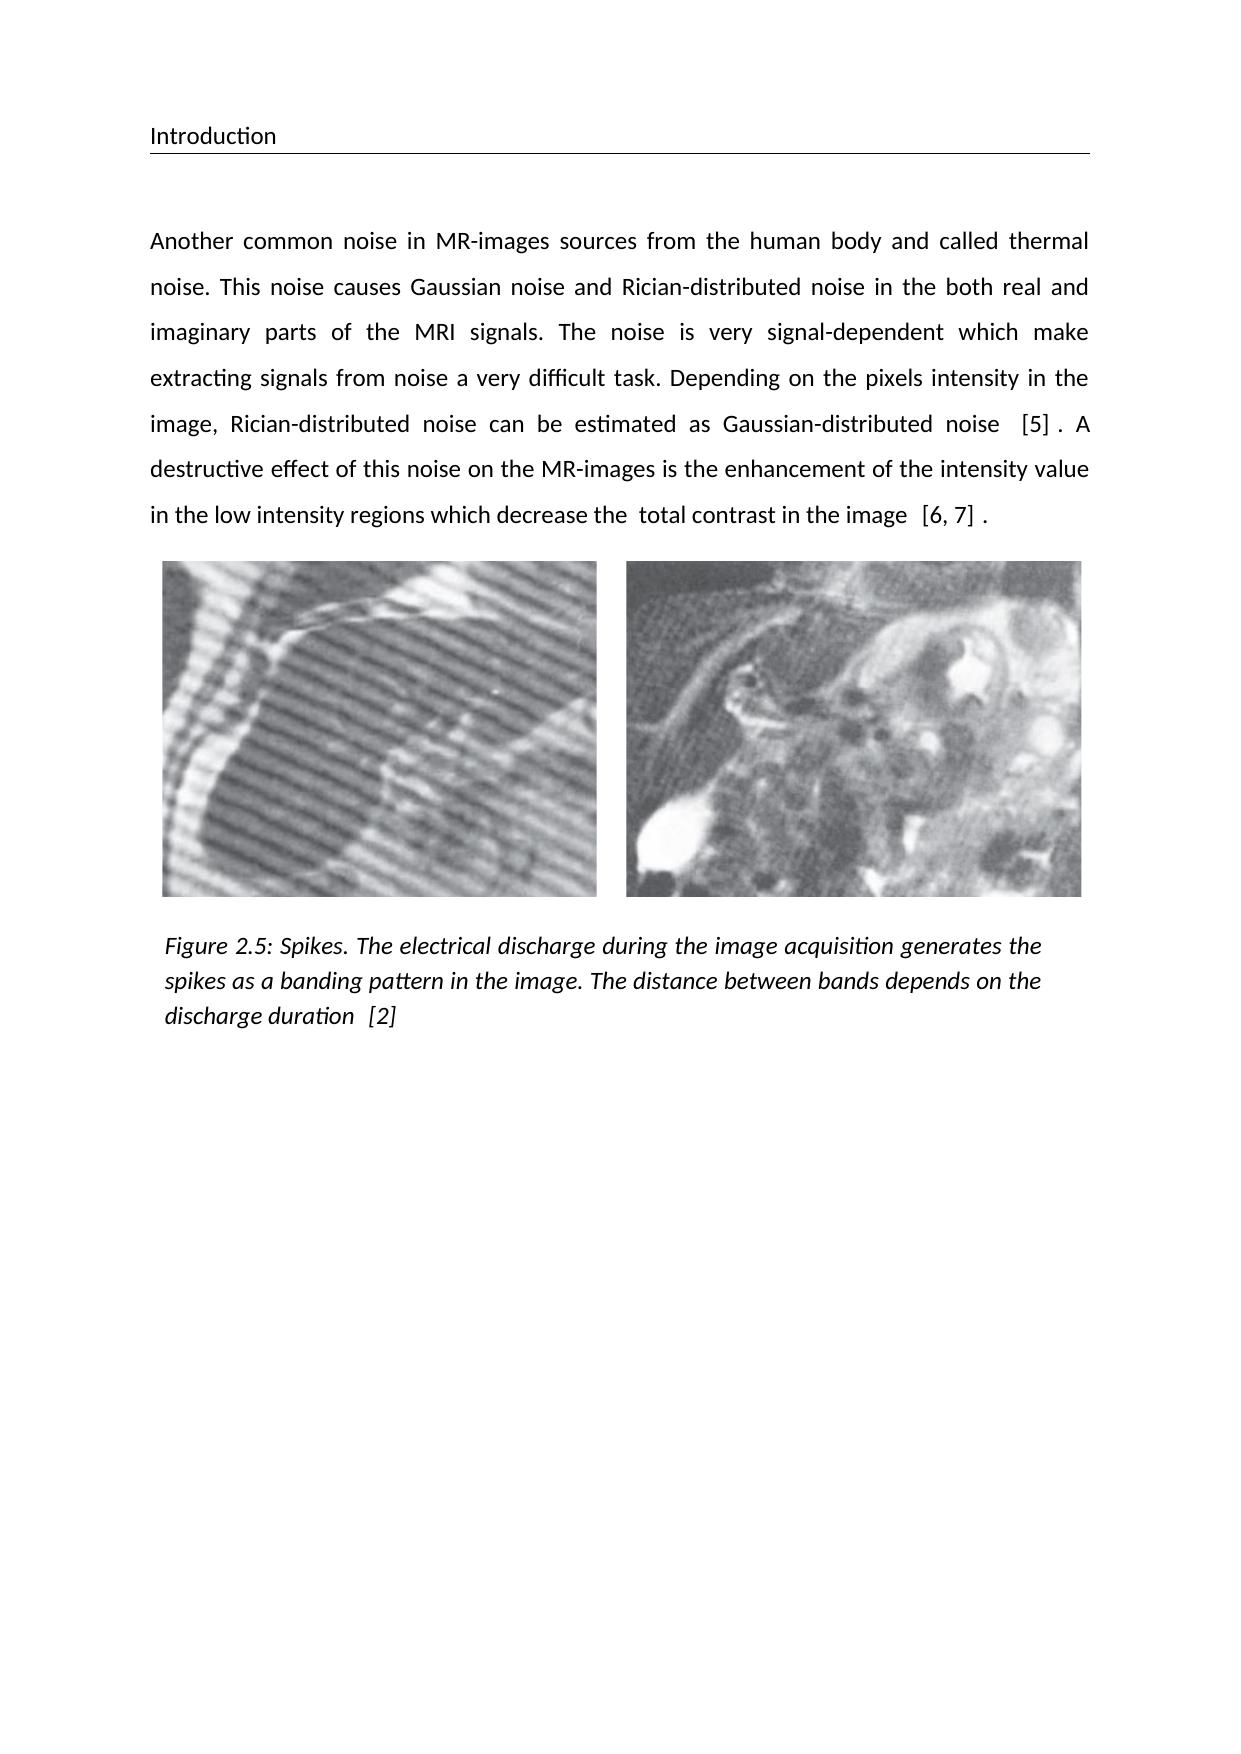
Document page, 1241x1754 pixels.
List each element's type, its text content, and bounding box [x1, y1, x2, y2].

picture [162, 561, 597, 897]
text Another common noise in MR-images sources from the human body and called thermal noise. This noise causes Gaussian noise and Rician-distributed noise in the both real and imaginary parts of the MRI signals. The noise is very signal-dependent which make extracting signals from noise a very difficult task. Depending on the pixels intensity in the image, Rician-distributed noise can be estimated as Gaussian-distributed noise . A destructive effect of this noise on the MR-images is the enhancement of the intensity value in the low intensity regions which decrease the total contrast in the image . [150, 225, 1090, 530]
picture [626, 561, 1082, 897]
